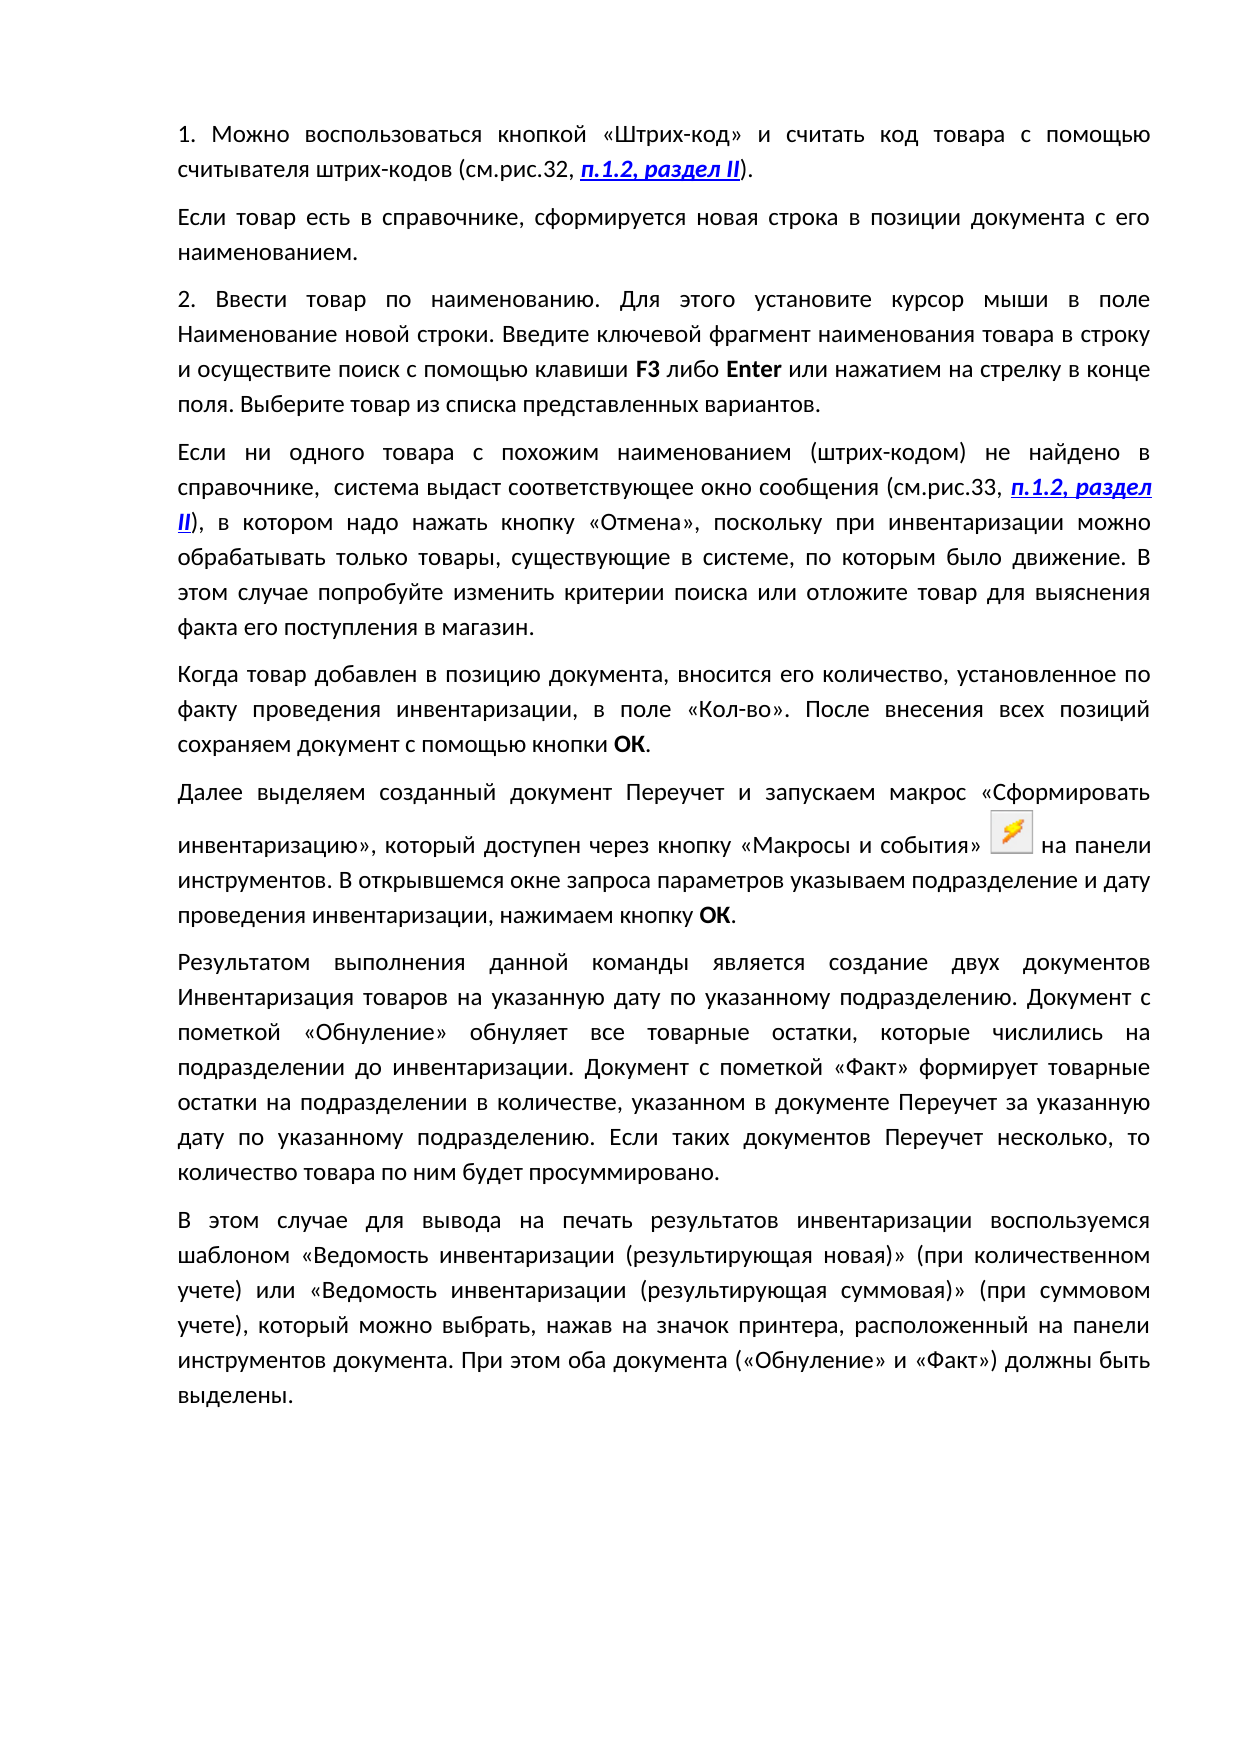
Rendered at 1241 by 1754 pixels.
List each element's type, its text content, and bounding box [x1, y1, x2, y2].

text 1. Можно воспользоваться кнопкой «Штрих-код» и считать код товара с помощью считывателя штрих-кодов (см.рис.32, п.1.2, раздел II). [177, 118, 1152, 184]
text Результатом выполнения данной команды является создание двух документов Инвентаризация товаров на указанную дату по указанному подразделению. Документ с пометкой «Обнуление» обнуляет все товарные остатки, которые числились на подразделении до инвентаризации. Документ с пометкой «Факт» формирует товарные остатки на подразделении в количестве, указанном в документе Переучет за указанную дату по указанному подразделению. Если таких документов Переучет несколько, то количество товара по ним будет просуммировано. [177, 946, 1152, 1187]
text 2. Ввести товар по наименованию. Для этого установите курсор мыши в поле Наименование новой строки. Введите ключевой фрагмент наименования товара в строку и осуществите поиск с помощью клавиши F3 либо Enter или нажатием на стрелку в конце поля. Выберите товар из списка представленных вариантов. [177, 283, 1152, 419]
text Если товар есть в справочнике, сформируется новая строка в позиции документа с его наименованием. [177, 201, 1152, 266]
text Если ни одного товара с похожим наименованием (штрих-кодом) не найдено в справочнике, система выдаст соответствующее окно сообщения (см.рис.33, п.1.2, раздел II), в котором надо нажать кнопку «Отмена», поскольку при инвентаризации можно обрабатывать только товары, существующие в системе, по которым было движение. В этом случае попробуйте изменить критерии поиска или отложите товар для выяснения факта его поступления в магазин. [177, 436, 1152, 641]
text Когда товар добавлен в позицию документа, вносится его количество, установленное по факту проведения инвентаризации, в поле «Кол-во». После внесения всех позиций сохраняем документ с помощью кнопки ОК. [177, 658, 1152, 759]
picture [990, 810, 1034, 854]
text Далее выделяем созданный документ Переучет и запускаем макрос «Сформировать инвентаризацию», который доступен через кнопку «Макросы и события» на панели инструментов. В открывшемся окне запроса параметров указываем подразделение и дату проведения инвентаризации, нажимаем кнопку ОК. [177, 776, 1152, 929]
text В этом случае для вывода на печать результатов инвентаризации воспользуемся шаблоном «Ведомость инвентаризации (результирующая новая)» (при количественном учете) или «Ведомость инвентаризации (результирующая суммовая)» (при суммовом учете), который можно выбрать, нажав на значок принтера, расположенный на панели инструментов документа. При этом оба документа («Обнуление» и «Факт») должны быть выделены. [177, 1204, 1152, 1409]
